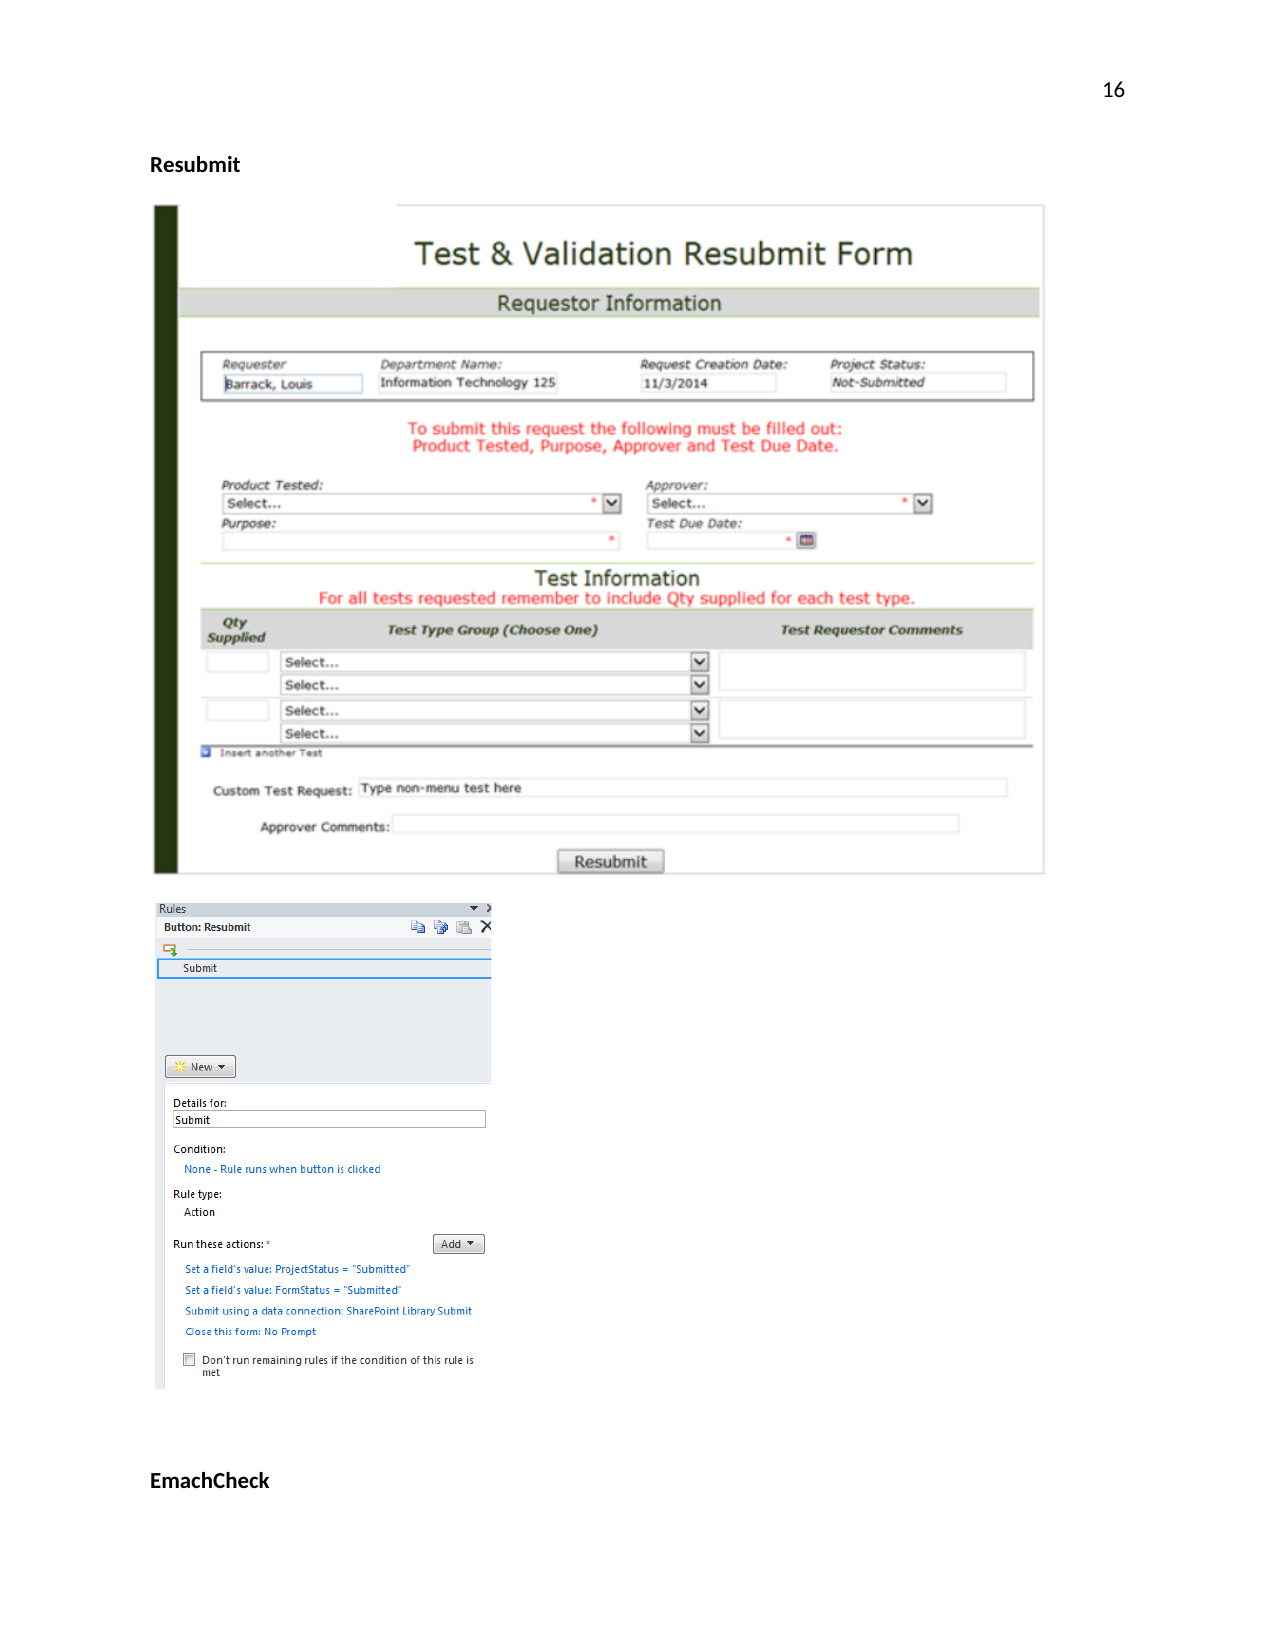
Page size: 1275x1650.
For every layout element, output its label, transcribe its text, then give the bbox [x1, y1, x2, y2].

text Resubmit [150, 150, 1125, 178]
text EmachCheck [150, 1467, 1125, 1494]
picture [155, 903, 492, 1389]
